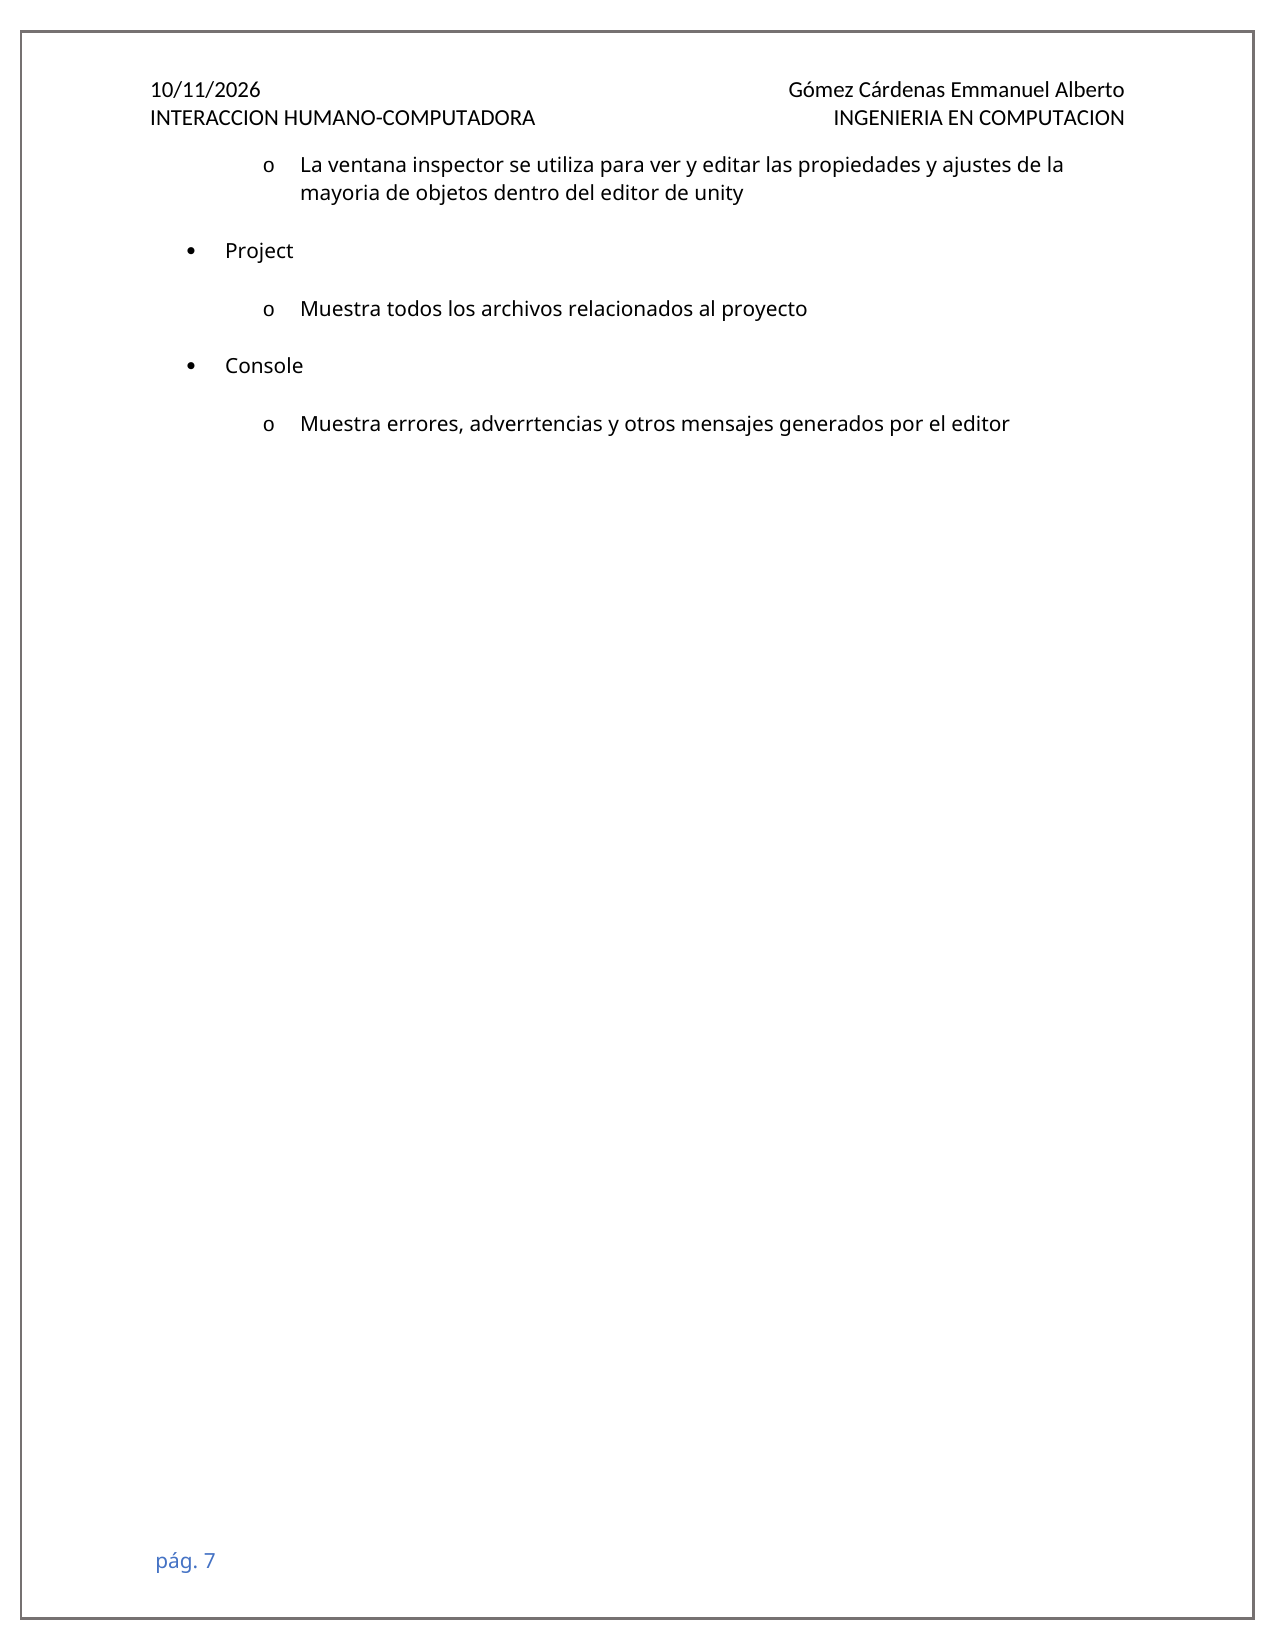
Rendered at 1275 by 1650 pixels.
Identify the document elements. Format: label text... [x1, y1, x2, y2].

list Muestra errores, adverrtencias y otros mensajes generados por el editor [262, 409, 1125, 438]
list La ventana inspector se utiliza para ver y editar las propiedades y ajustes de la mayoria de objetos dentro del editor de unity [262, 150, 1125, 207]
list Muestra todos los archivos relacionados al proyecto [262, 294, 1125, 322]
list Console [187, 351, 1125, 380]
list Project [187, 236, 1125, 264]
